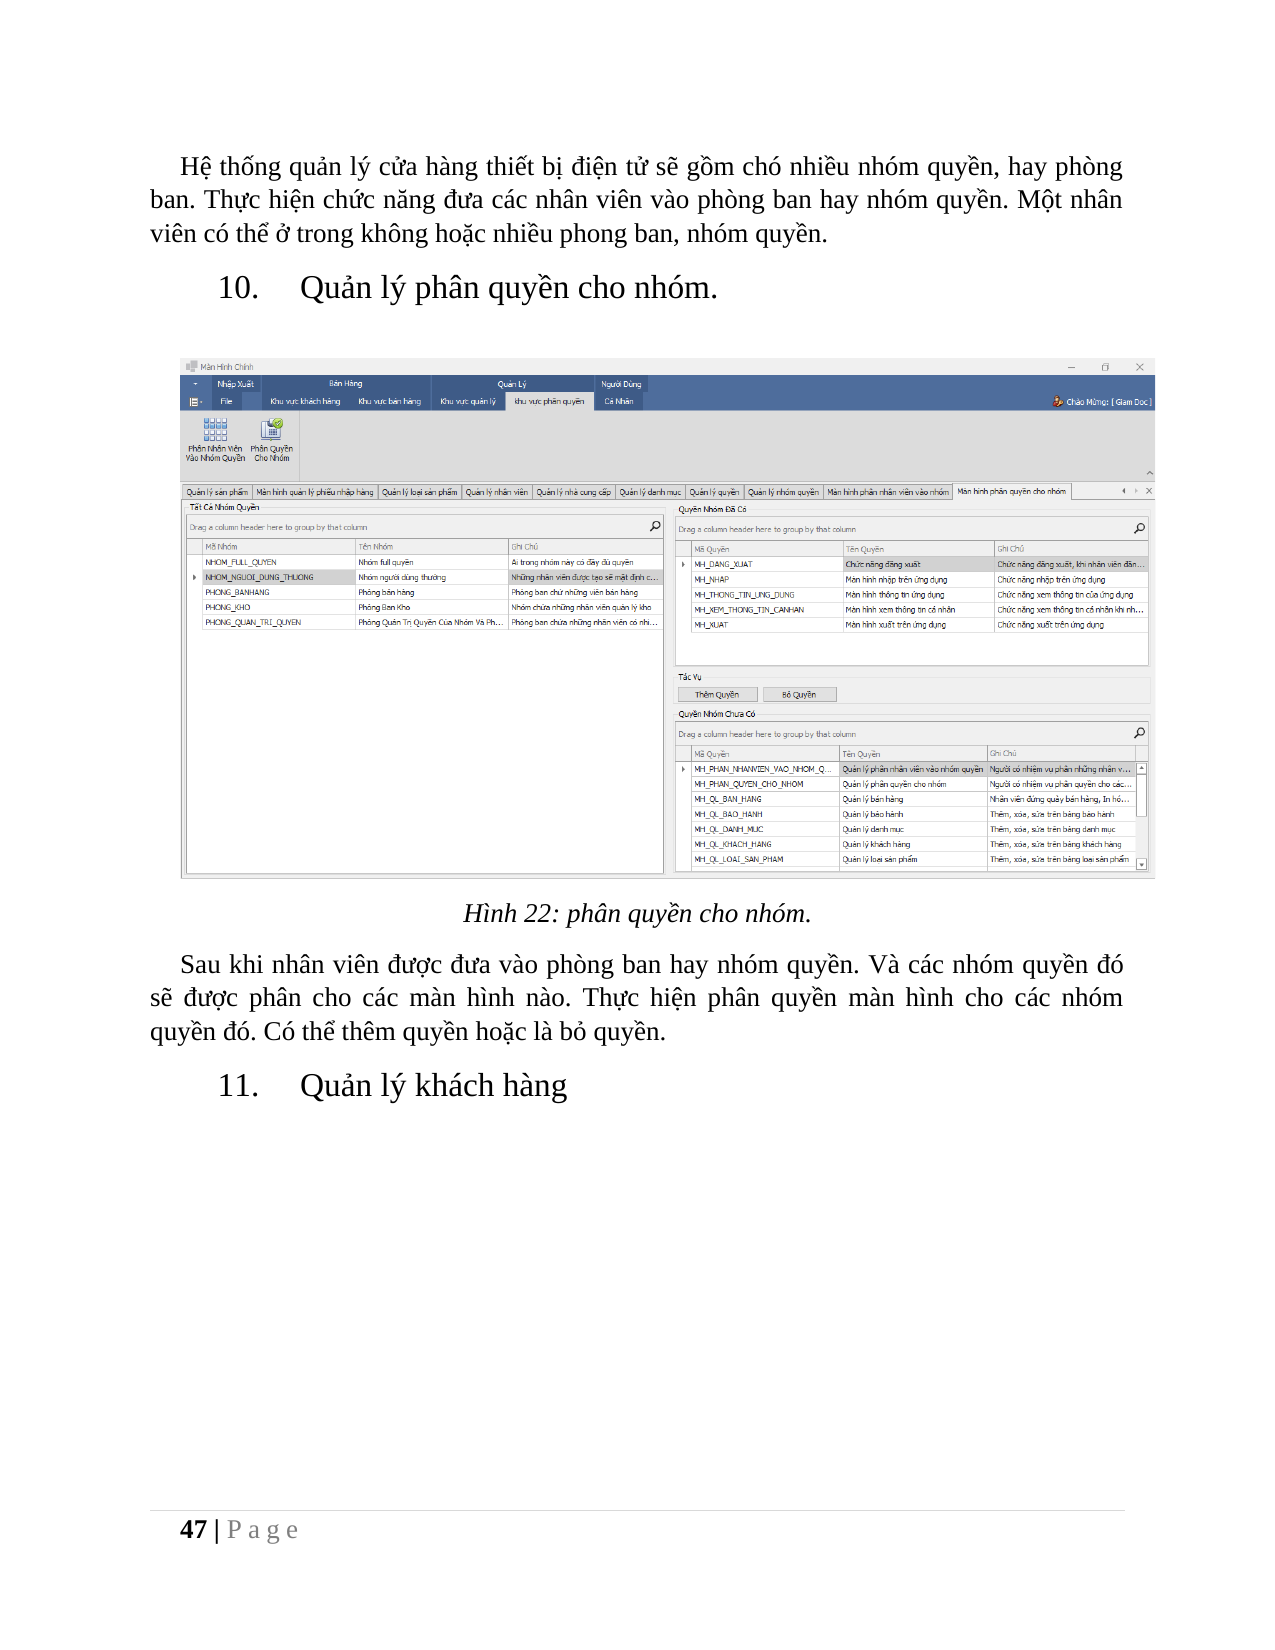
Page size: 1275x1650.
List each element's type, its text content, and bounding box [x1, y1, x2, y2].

picture [180, 358, 1155, 879]
text Hệ thống quản lý cửa hàng thiết bị điện tử sẽ gồm chó nhiều nhóm quyền, hay phòng ban. Thực hiện chức năng đưa các nhân viên vào phòng ban hay nhóm quyền. Một nhân viên có thể ở trong không hoặc nhiều phong ban, nhóm quyền. [150, 150, 1125, 248]
subtitle Quản lý phân quyền cho nhóm. [217, 267, 1125, 306]
text Sau khi nhân viên được đưa vào phòng ban hay nhóm quyền. Và các nhóm quyền đó sẽ được phân cho các màn hình nào. Thực hiện phân quyền màn hình cho các nhóm quyền đó. Có thể thêm quyền hoặc là bỏ quyền. [150, 948, 1125, 1046]
subtitle Quản lý khách hàng [217, 1065, 1125, 1103]
